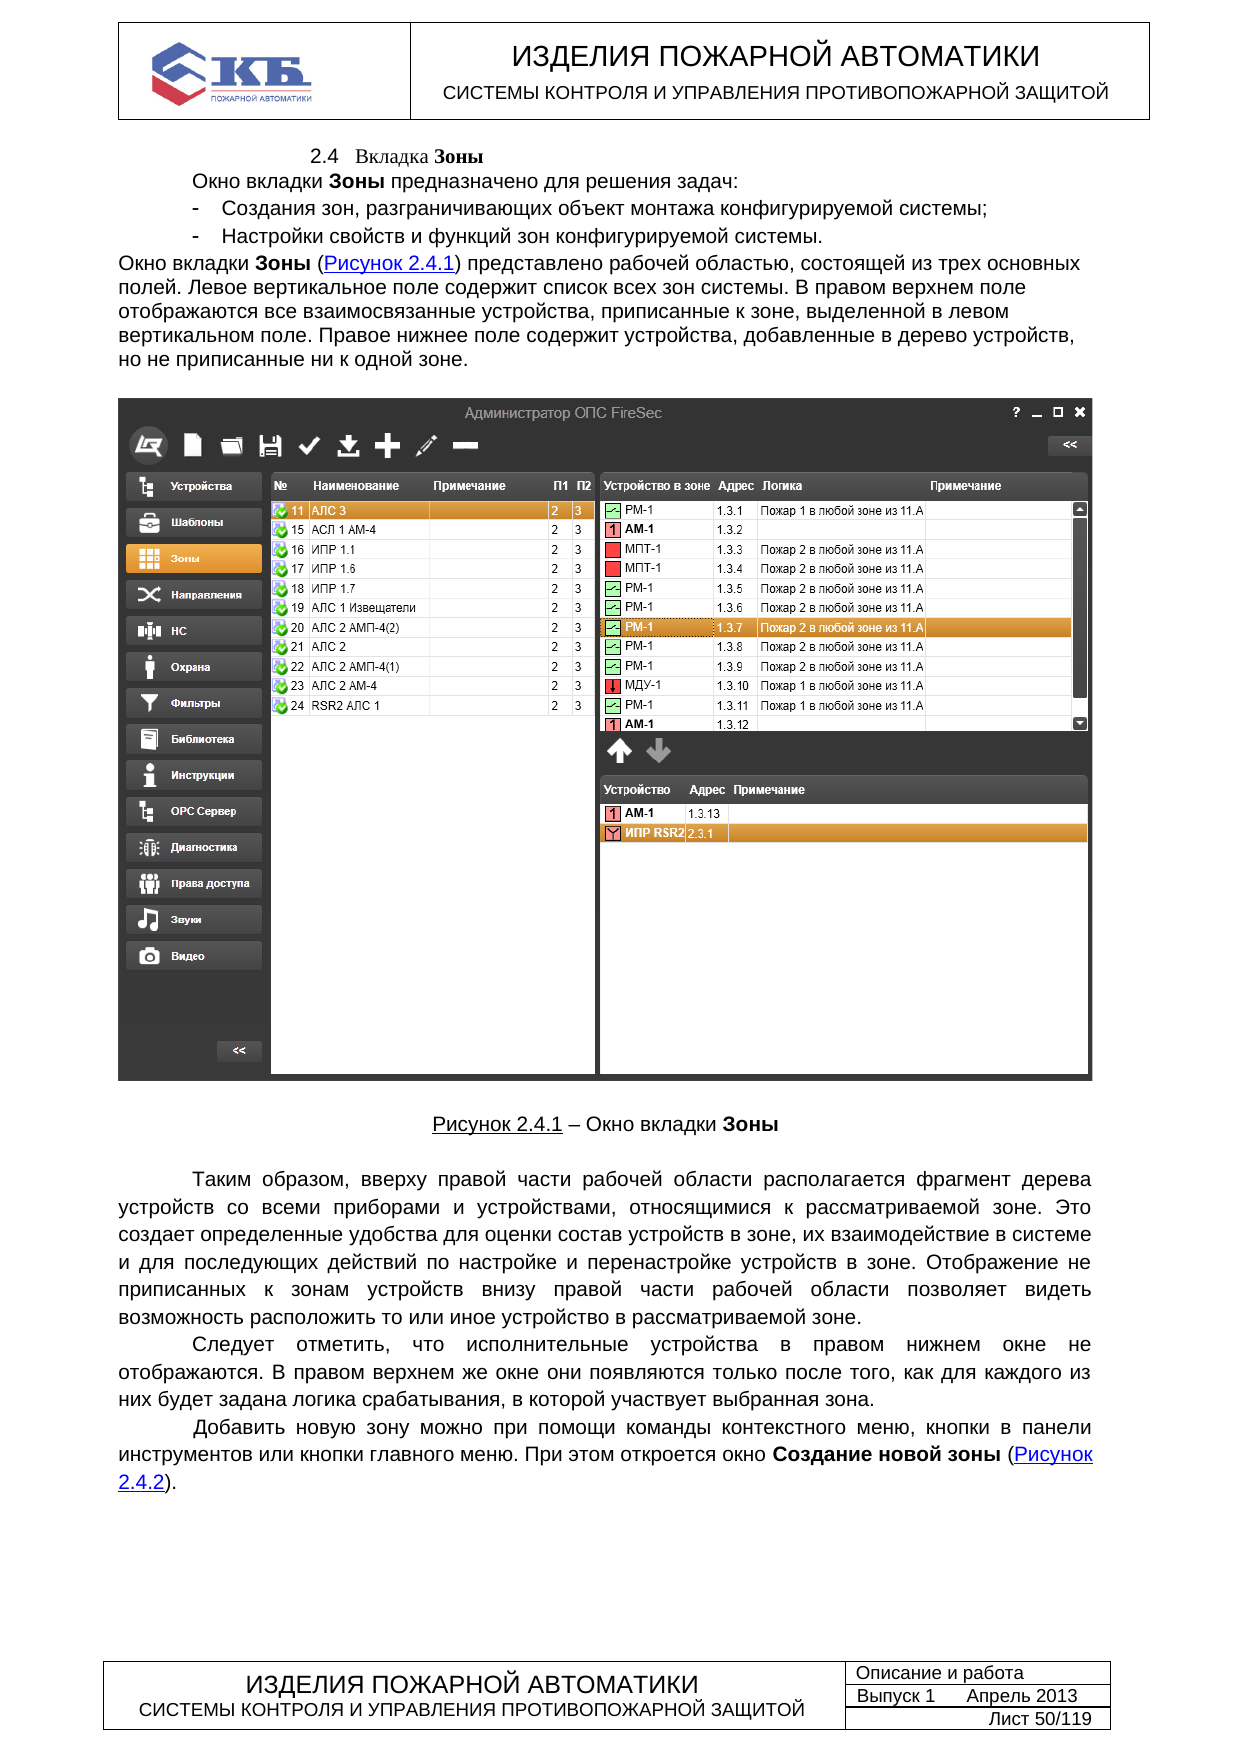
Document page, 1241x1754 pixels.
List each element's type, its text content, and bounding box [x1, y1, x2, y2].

list Добавить новую зону можно при помощи команды контекстного меню, кнопки в панели инструментов или кнопки главного меню. При этом откроется окно Создание новой зоны (Рисунок 2.4.2). [118, 1415, 1092, 1494]
list Окно вкладки Зоны предназначено для решения задач: [118, 168, 1092, 192]
list Создания зон, разграничивающих объект монтажа конфигурируемой системы; [192, 196, 1092, 220]
text Окно вкладки Зоны (Рисунок 2.4.1) представлено рабочей областью, состоящей из трех основных полей. Левое вертикальное поле содержит список всех зон системы. В правом верхнем поле отображаются все взаимосвязанные устройства, приписанные к зоне, выделенной в левом вертикальном поле. Правое нижнее поле содержит устройства, добавленные в дерево устройств, но не приписанные ни к одной зоне. [118, 251, 1092, 371]
list Следует отметить, что исполнительные устройства в правом нижнем окне не отображаются. В правом верхнем же окне они появляются только после того, как для каждого из них будет задана логика срабатывания, в которой участвует выбранная зона. [118, 1332, 1092, 1411]
list Вкладка Зоны [310, 144, 1092, 168]
picture [148, 34, 325, 115]
picture [118, 398, 1093, 1081]
list Рисунок 2.4.1 – Окно вкладки Зоны [118, 1112, 1092, 1136]
list Настройки свойств и функций зон конфигурируемой системы. [192, 223, 1092, 248]
list Таким образом, вверху правой части рабочей области располагается фрагмент дерева устройств со всеми приборами и устройствами, относящимися к рассматриваемой зоне. Это создает определенные удобства для оценки состав устройств в зоне, их взаимодействие в системе и для последующих действий по настройке и перенастройке устройств в зоне. Отображение не приписанных к зонам устройств внизу правой части рабочей области позволяет видеть возможность расположить то или иное устройство в рассматриваемой зоне. [118, 1167, 1092, 1329]
